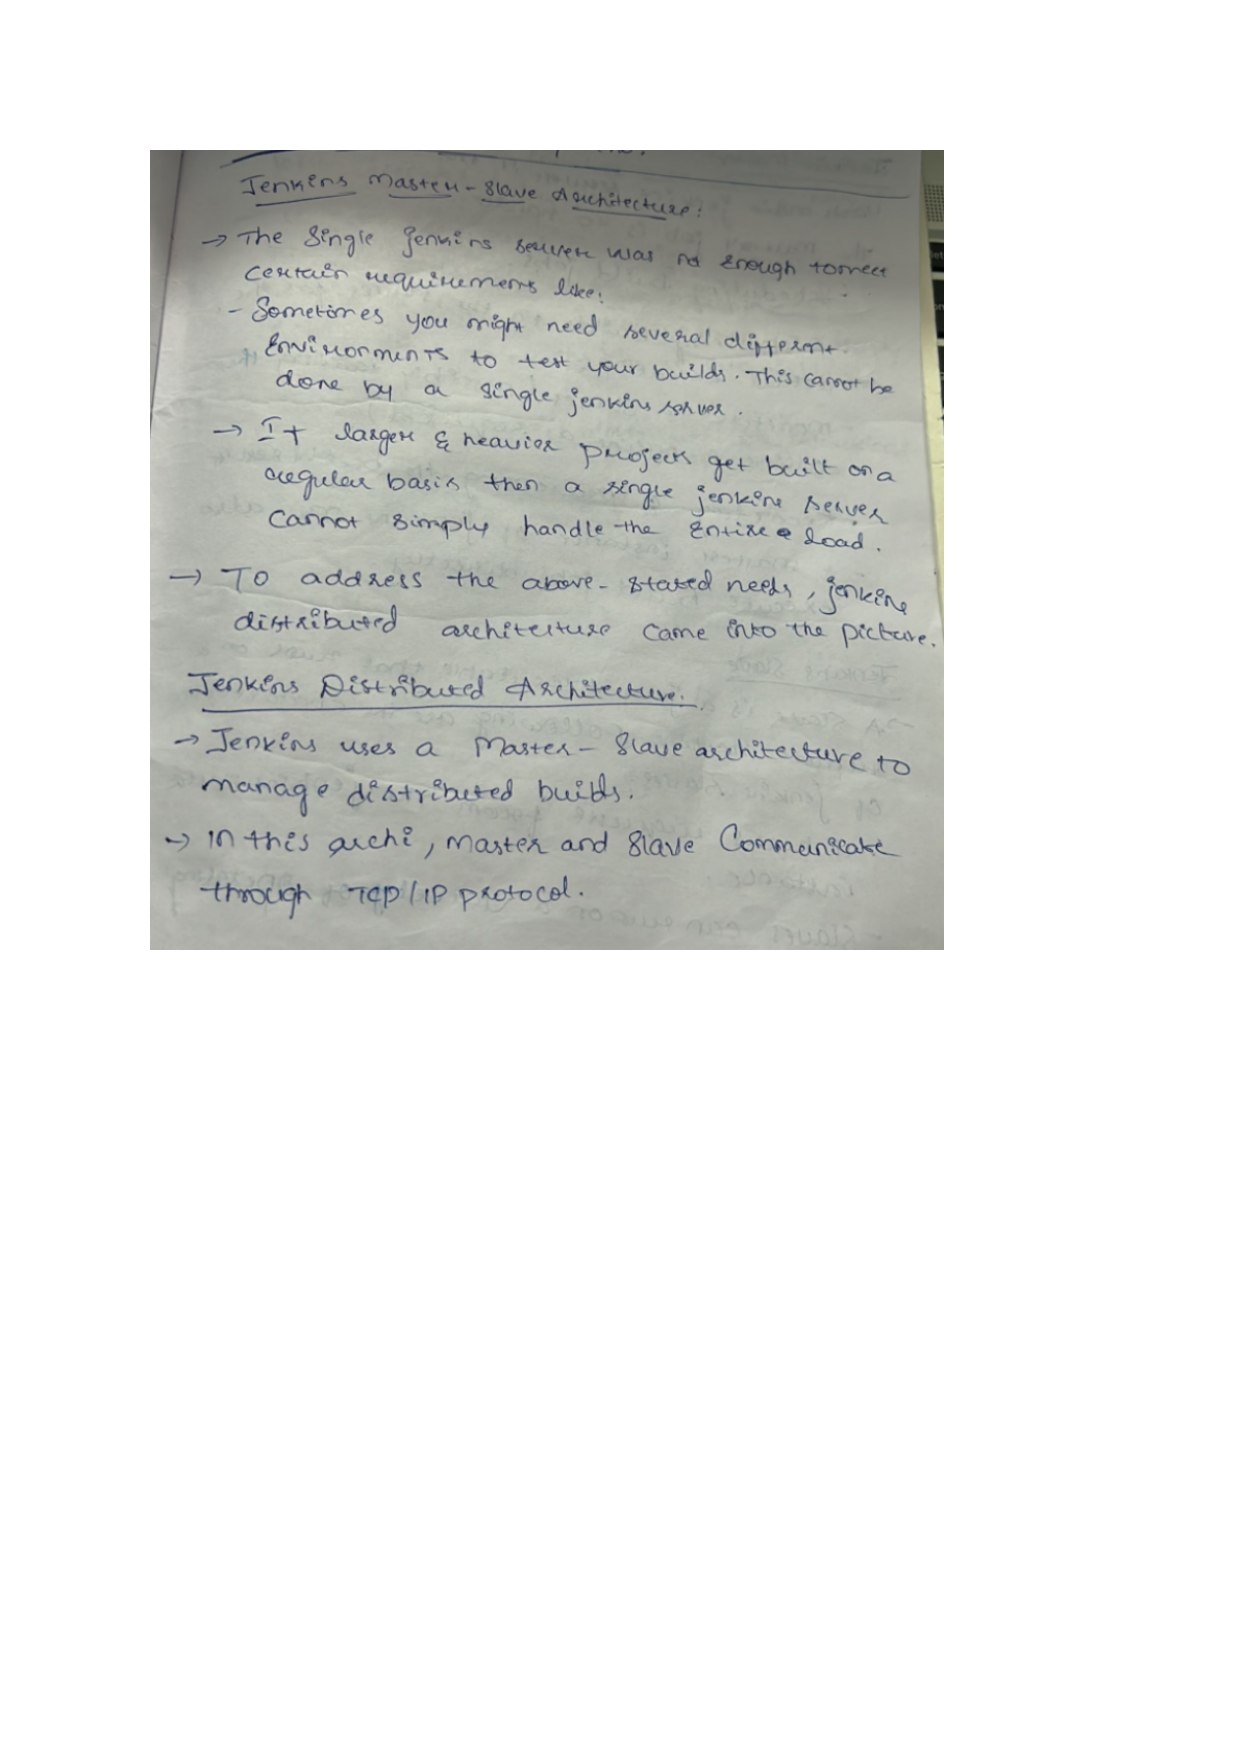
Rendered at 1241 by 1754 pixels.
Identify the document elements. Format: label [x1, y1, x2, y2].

picture [150, 150, 944, 950]
